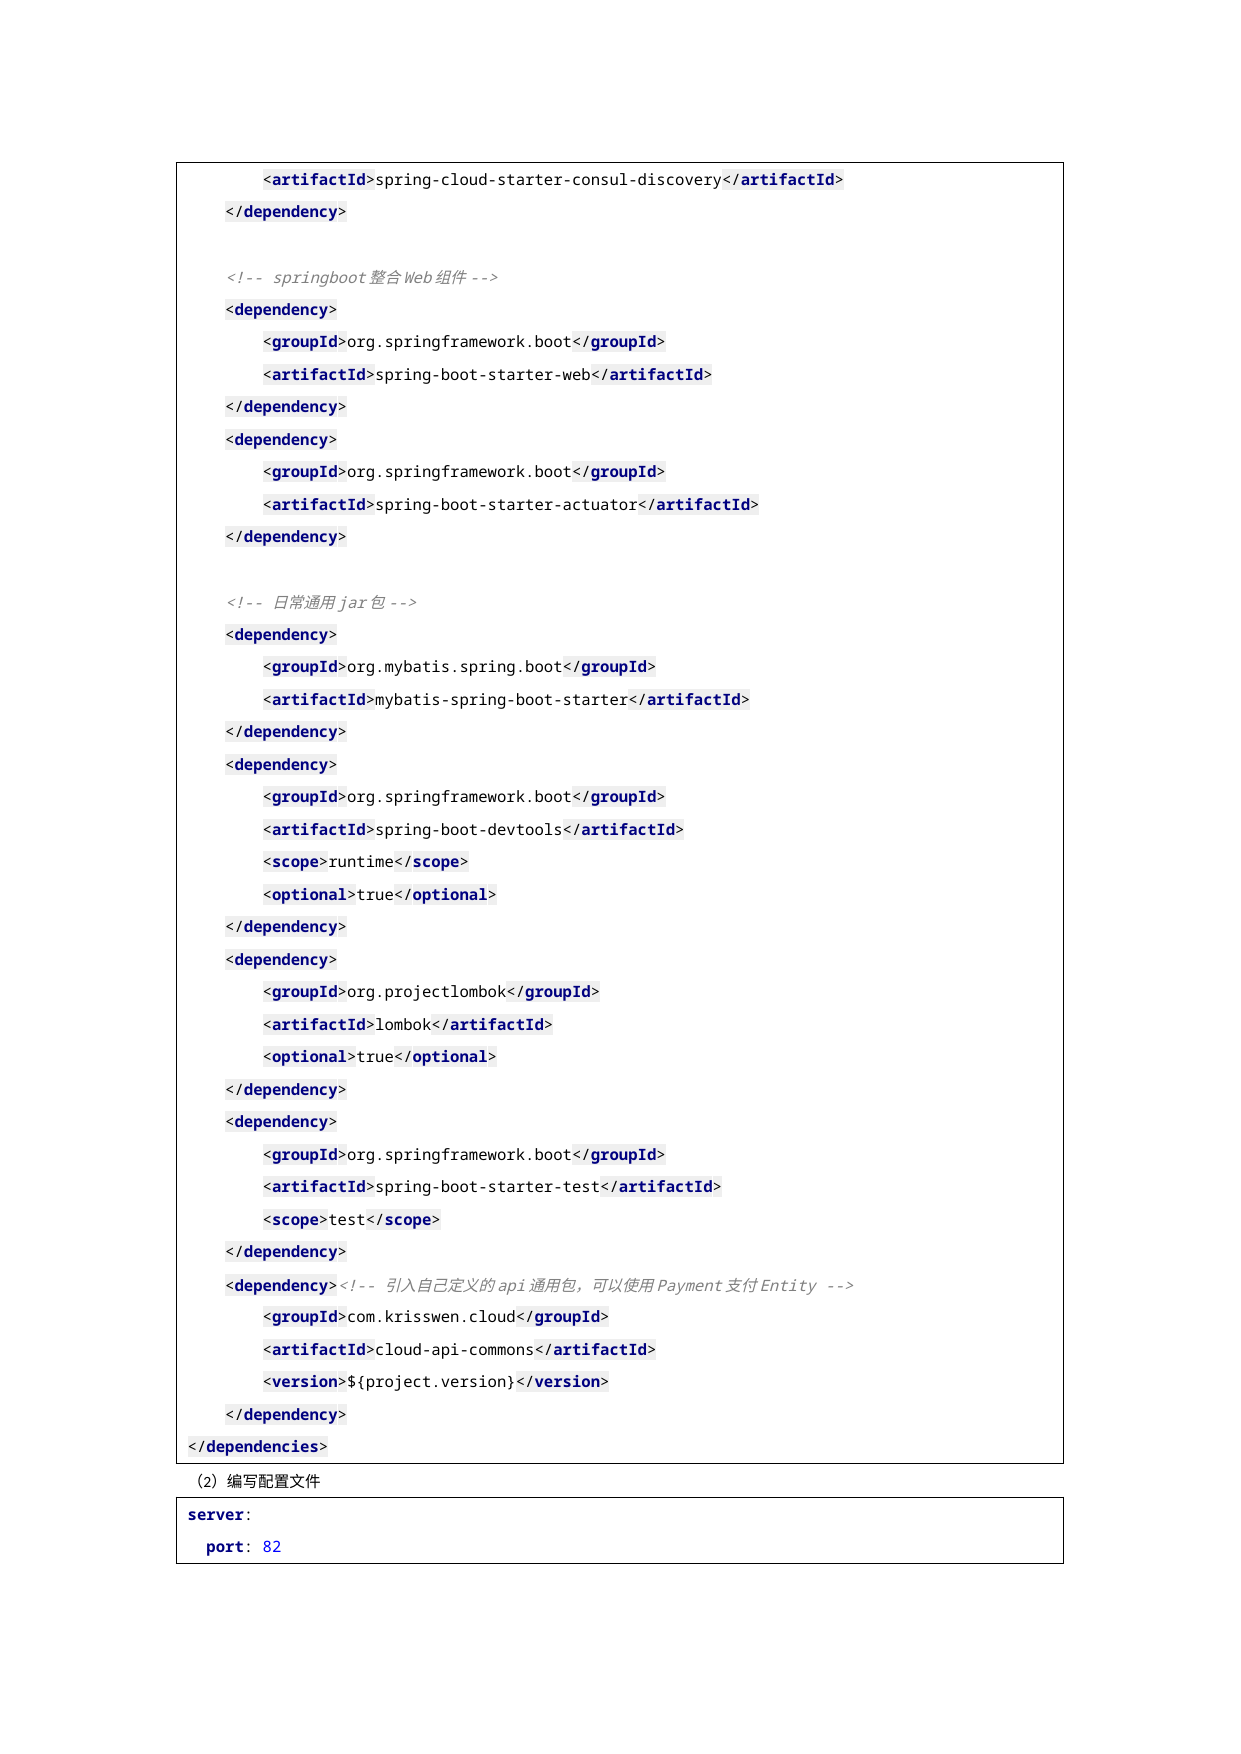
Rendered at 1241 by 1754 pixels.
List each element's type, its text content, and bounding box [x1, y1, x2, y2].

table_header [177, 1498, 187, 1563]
text （2）编写配置文件 [187, 1464, 1053, 1497]
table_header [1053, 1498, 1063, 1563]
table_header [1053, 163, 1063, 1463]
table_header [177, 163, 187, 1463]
